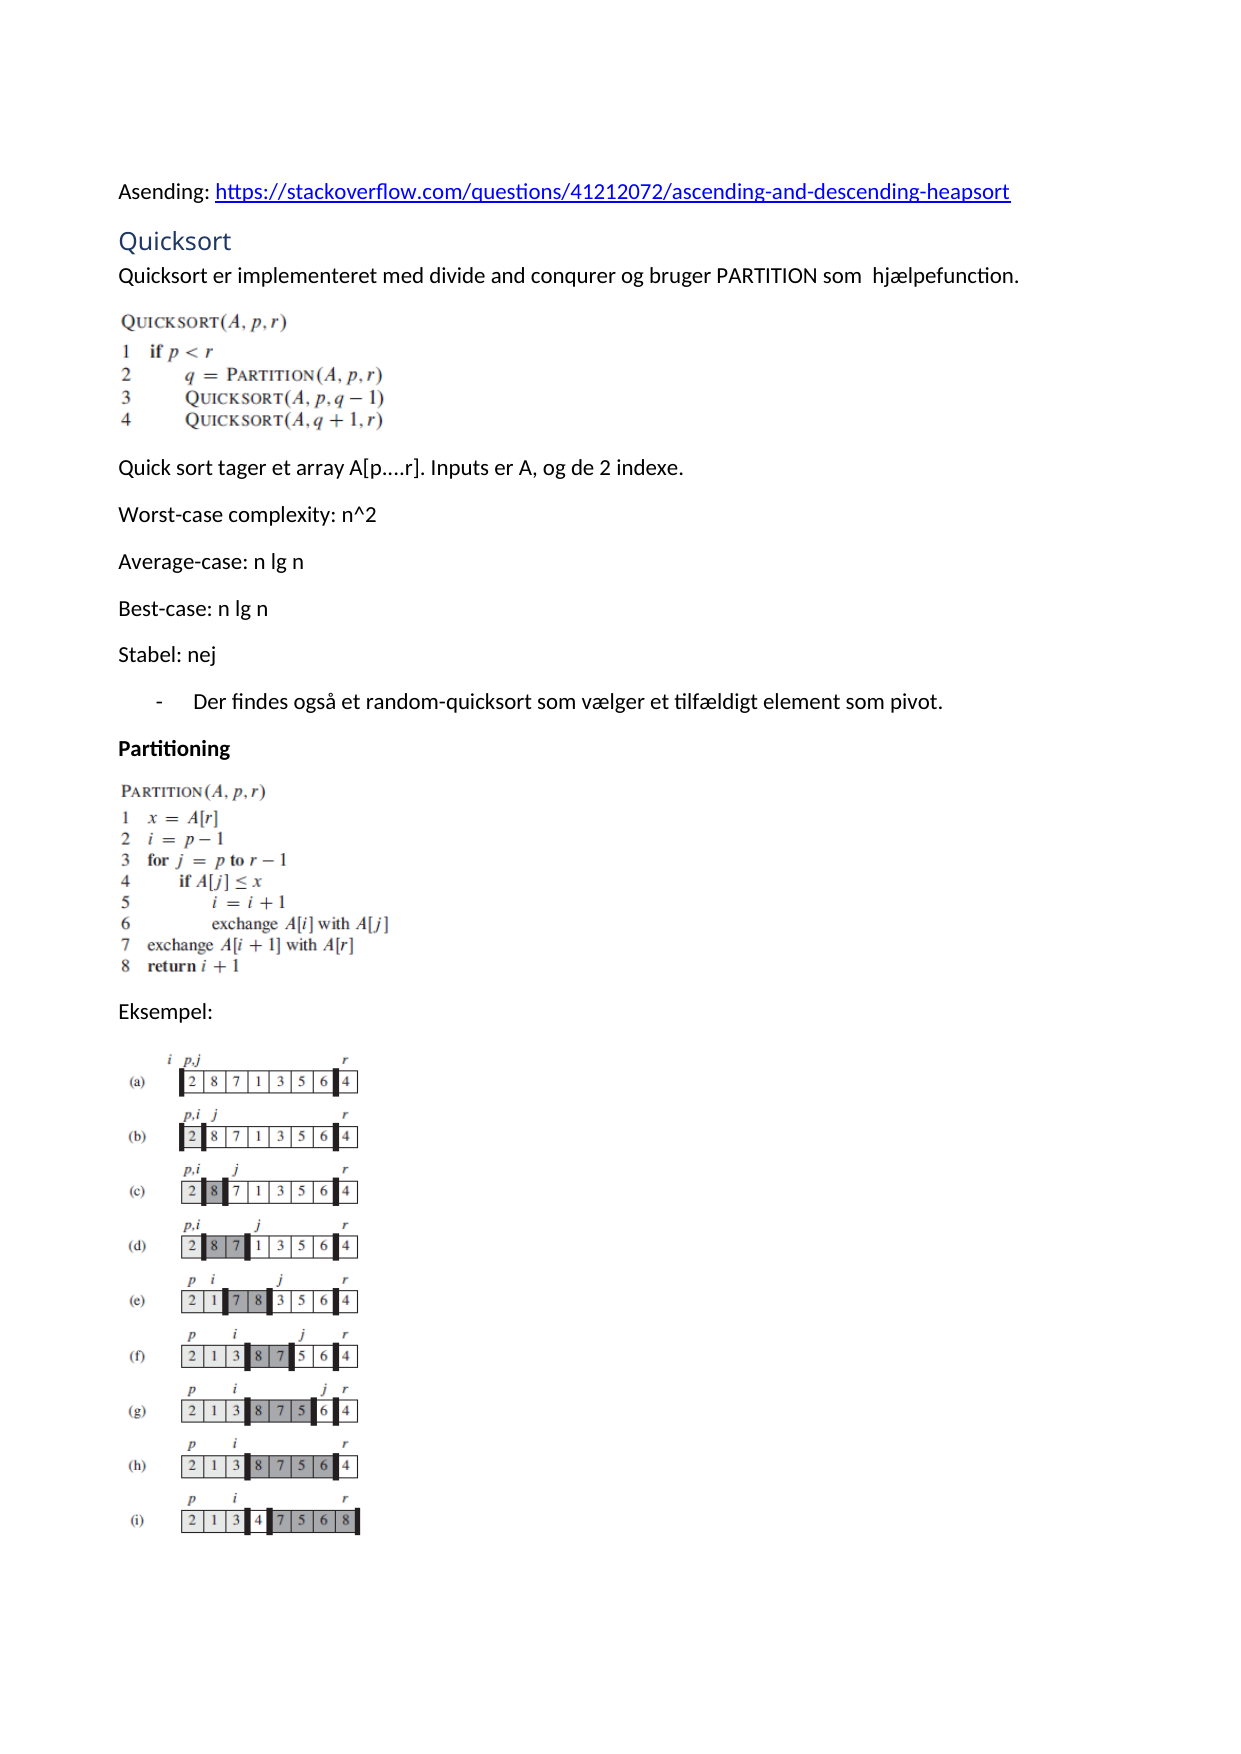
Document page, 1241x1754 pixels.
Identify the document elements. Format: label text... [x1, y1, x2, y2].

picture [118, 307, 397, 435]
text Quick sort tager et array A[p....r]. Inputs er A, og de 2 indexe. [118, 453, 1122, 481]
text Quicksort er implementeret med divide and conqurer og bruger PARTITION som hjælpefunction. [118, 261, 1122, 289]
picture [118, 781, 397, 979]
text Worst-case complexity: n^2 [118, 500, 1122, 528]
text Asending: https://stackoverflow.com/questions/41212072/ascending-and-descending-heapsort [118, 177, 1122, 205]
text Partitioning [118, 734, 1122, 762]
text Average-case: n lg n [118, 547, 1122, 575]
subtitle Quicksort [118, 224, 1122, 258]
picture [118, 1043, 377, 1552]
text Eksempel: [118, 997, 1122, 1025]
text Stabel: nej [118, 641, 1122, 668]
list Der findes også et random-quicksort som vælger et tilfældigt element som pivot. [156, 687, 1122, 715]
text Best-case: n lg n [118, 594, 1122, 622]
